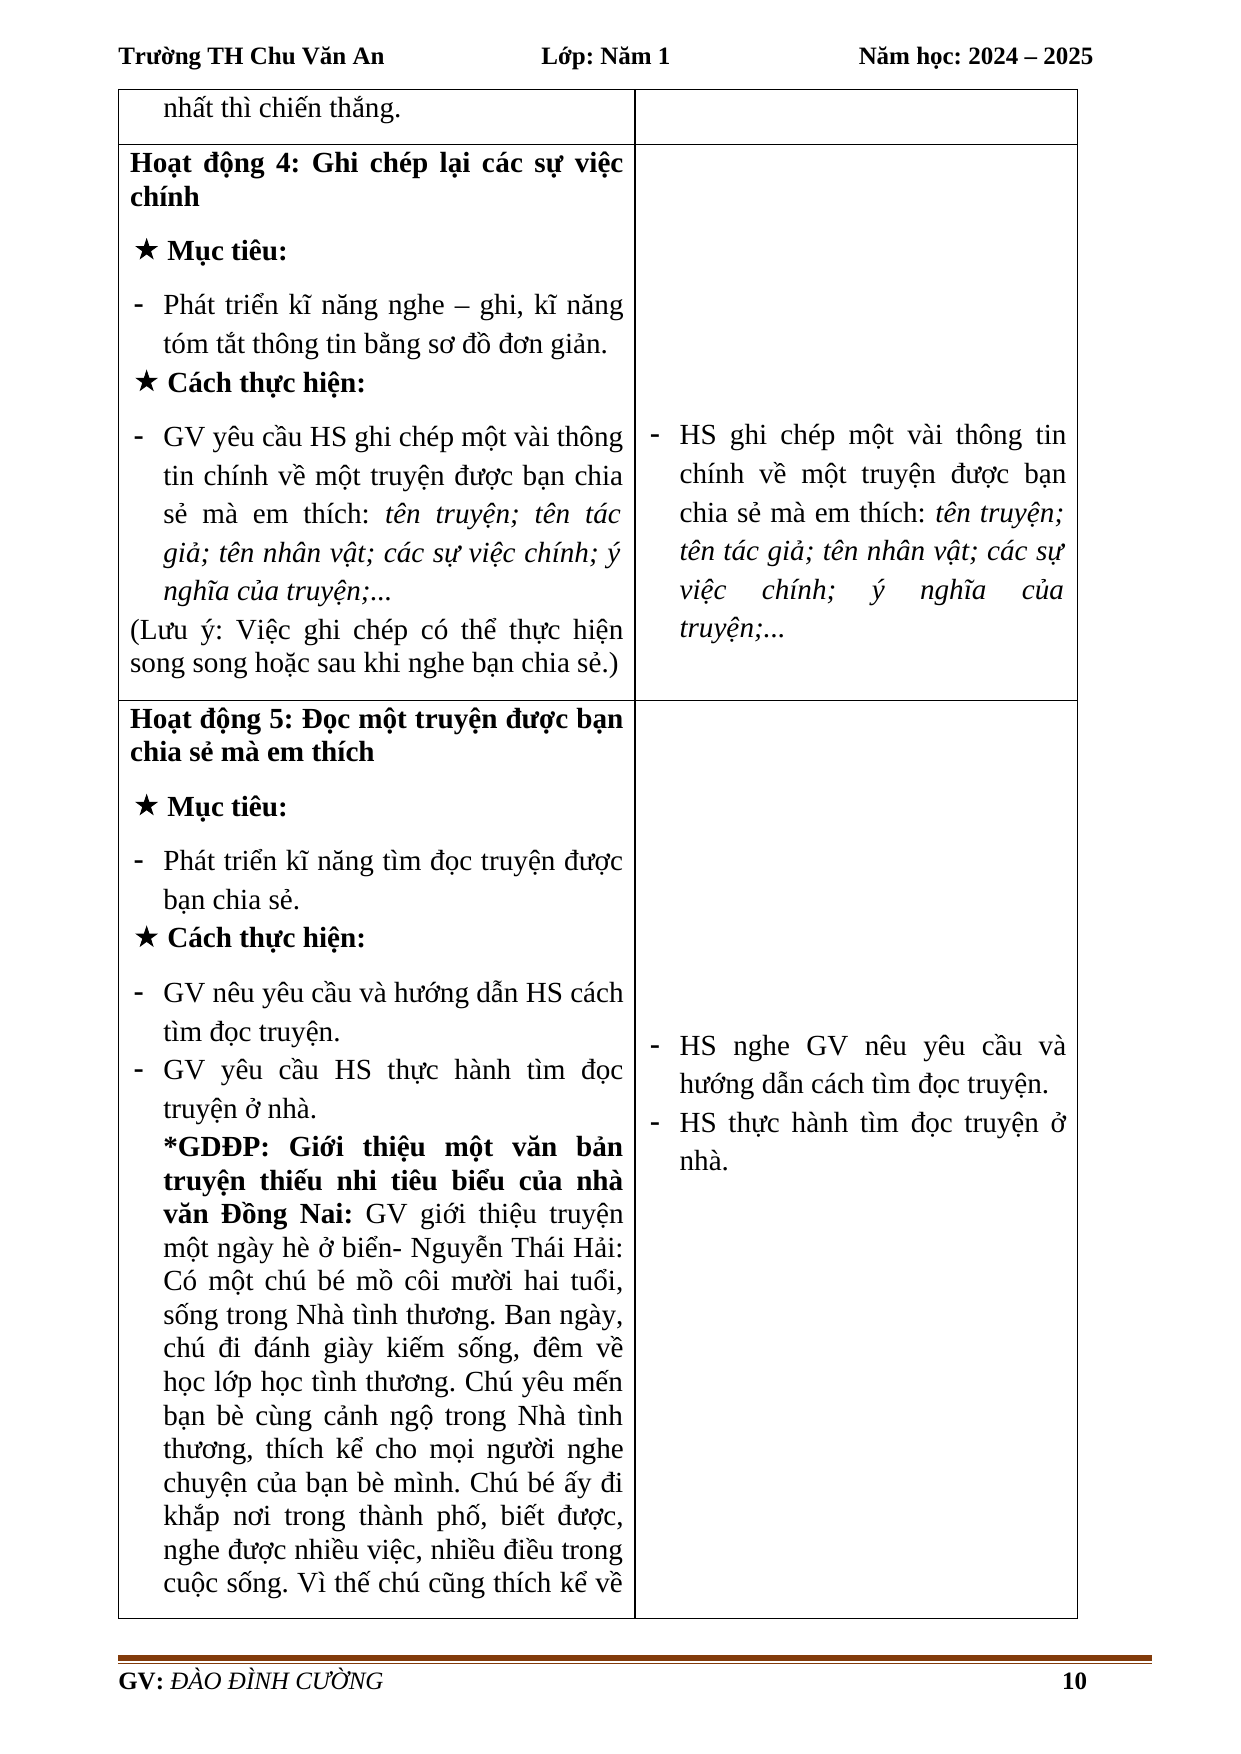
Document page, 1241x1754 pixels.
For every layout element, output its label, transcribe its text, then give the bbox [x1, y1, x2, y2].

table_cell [636, 701, 1077, 1618]
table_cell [119, 701, 634, 1618]
table_cell HS ghi chép một vài thông tin chính về một truyện được bạn chia sẻ mà em thích: tên truyện; tên tác giả; tên nhân vật; các sự việc chính; ý nghĩa của truyện;... [636, 145, 1077, 700]
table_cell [119, 90, 634, 144]
table_cell Hoạt động 4: Ghi chép lại các sự việc chính Mục tiêu: Phát triển kĩ năng nghe – ghi, kĩ năng tóm tắt thông tin bằng sơ đồ đơn giản. Cách thực hiện: GV yêu cầu HS ghi chép một vài thông tin chính về một truyện được bạn chia sẻ mà em thích: tên truyện; tên tác giả; tên nhân vật; các sự việc chính; ý nghĩa của truyện;... (Lưu ý: Việc ghi chép có thể thực hiện song song hoặc sau khi nghe bạn chia sẻ.) [119, 145, 634, 700]
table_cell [636, 90, 1077, 144]
